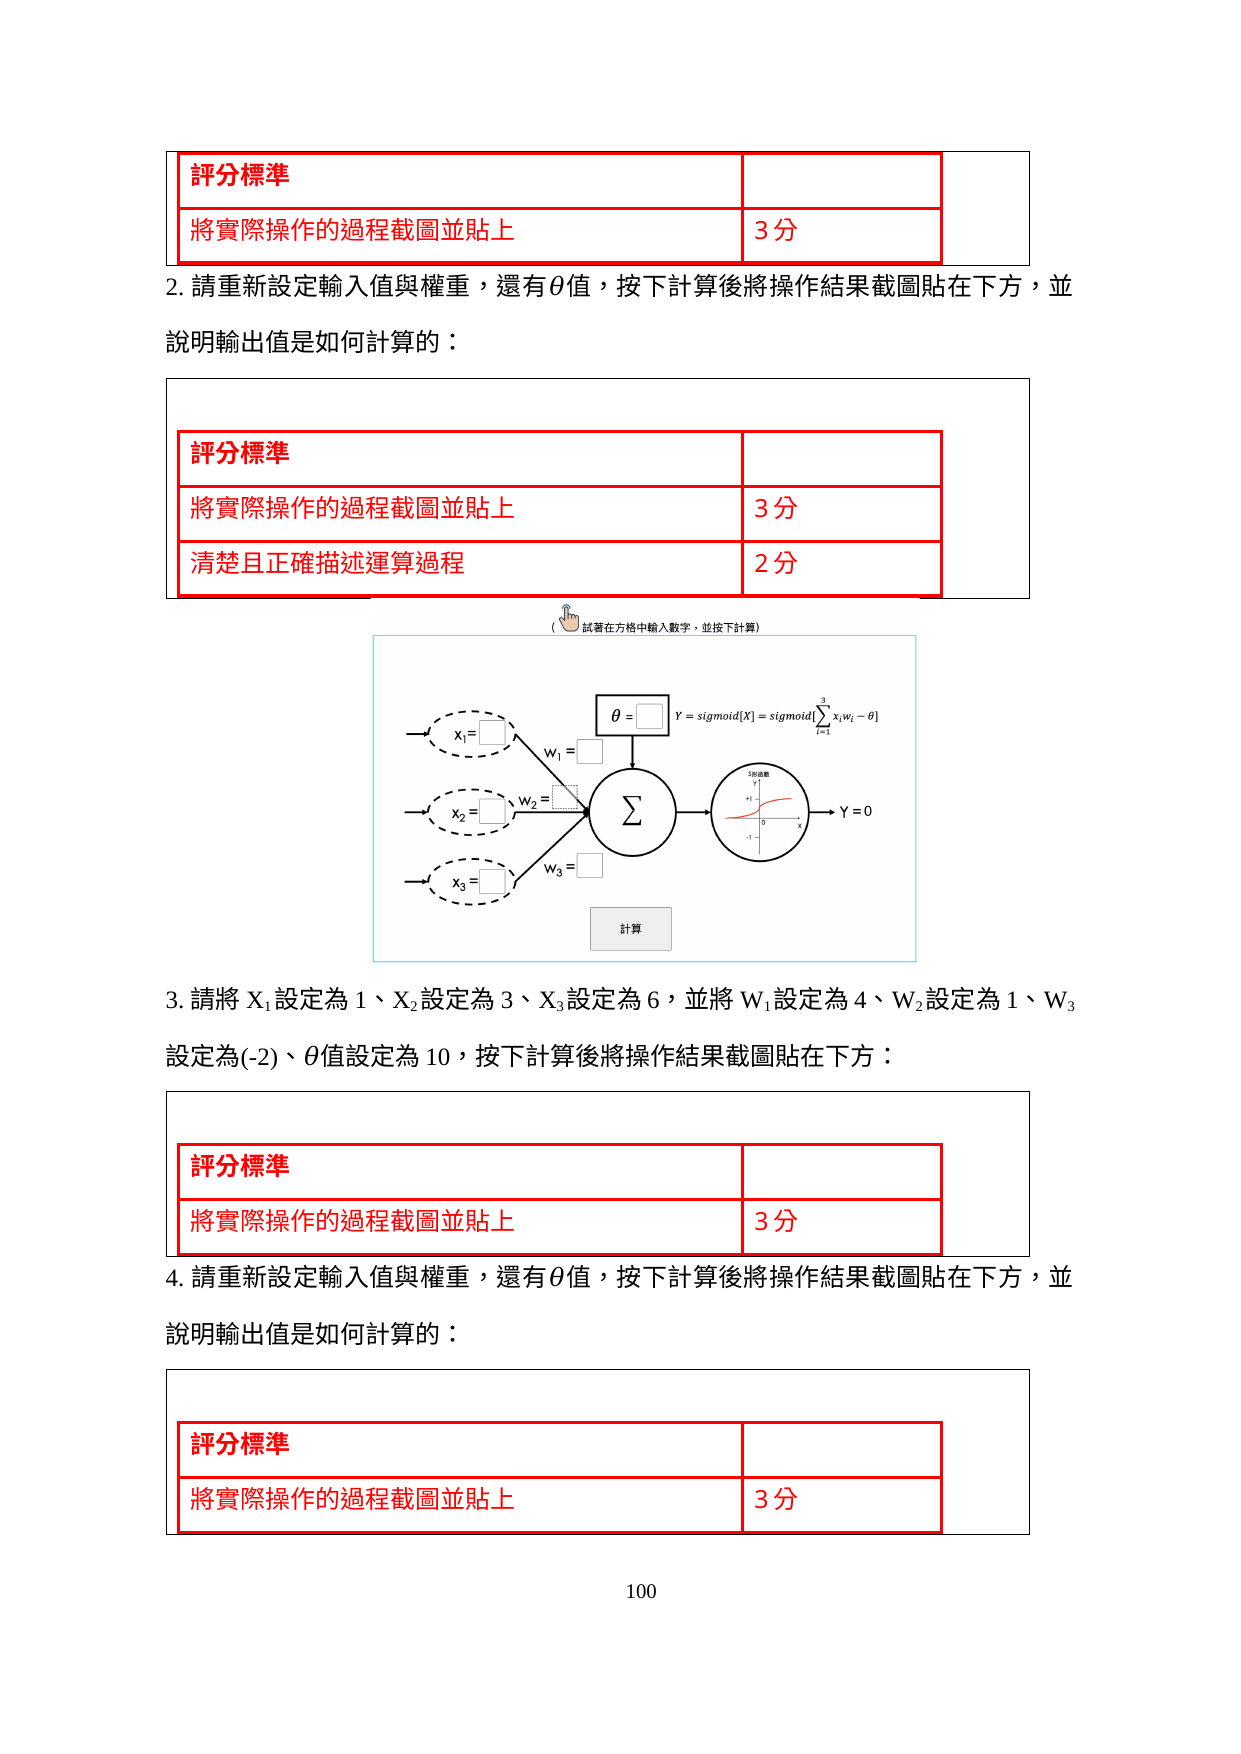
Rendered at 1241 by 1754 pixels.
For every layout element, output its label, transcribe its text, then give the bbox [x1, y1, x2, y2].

table_header [167, 1370, 1029, 1534]
text 4. 請重新設定輸入值與權重，還有𝜃值，按下計算後將操作結果截圖貼在下方，並說明輸出值是如何計算的： [165, 1257, 1075, 1351]
table_header [943, 152, 1029, 265]
table_header [180, 155, 741, 207]
text 3. 請將X1設定為1、X2設定為3、X3設定為6，並將W1設定為4、W2設定為1、W3設定為(-2)、𝜃值設定為10，按下計算後將操作結果截圖貼在下方： [165, 979, 1075, 1073]
picture [370, 598, 920, 965]
table_header [744, 210, 940, 261]
text 2. 請重新設定輸入值與權重，還有𝜃值，按下計算後將操作結果截圖貼在下方，並說明輸出值是如何計算的： [165, 266, 1075, 359]
table_header [180, 210, 741, 261]
table_header [744, 155, 940, 207]
table_header [167, 379, 1029, 598]
table_header [167, 152, 177, 265]
table_header [167, 1092, 1029, 1256]
